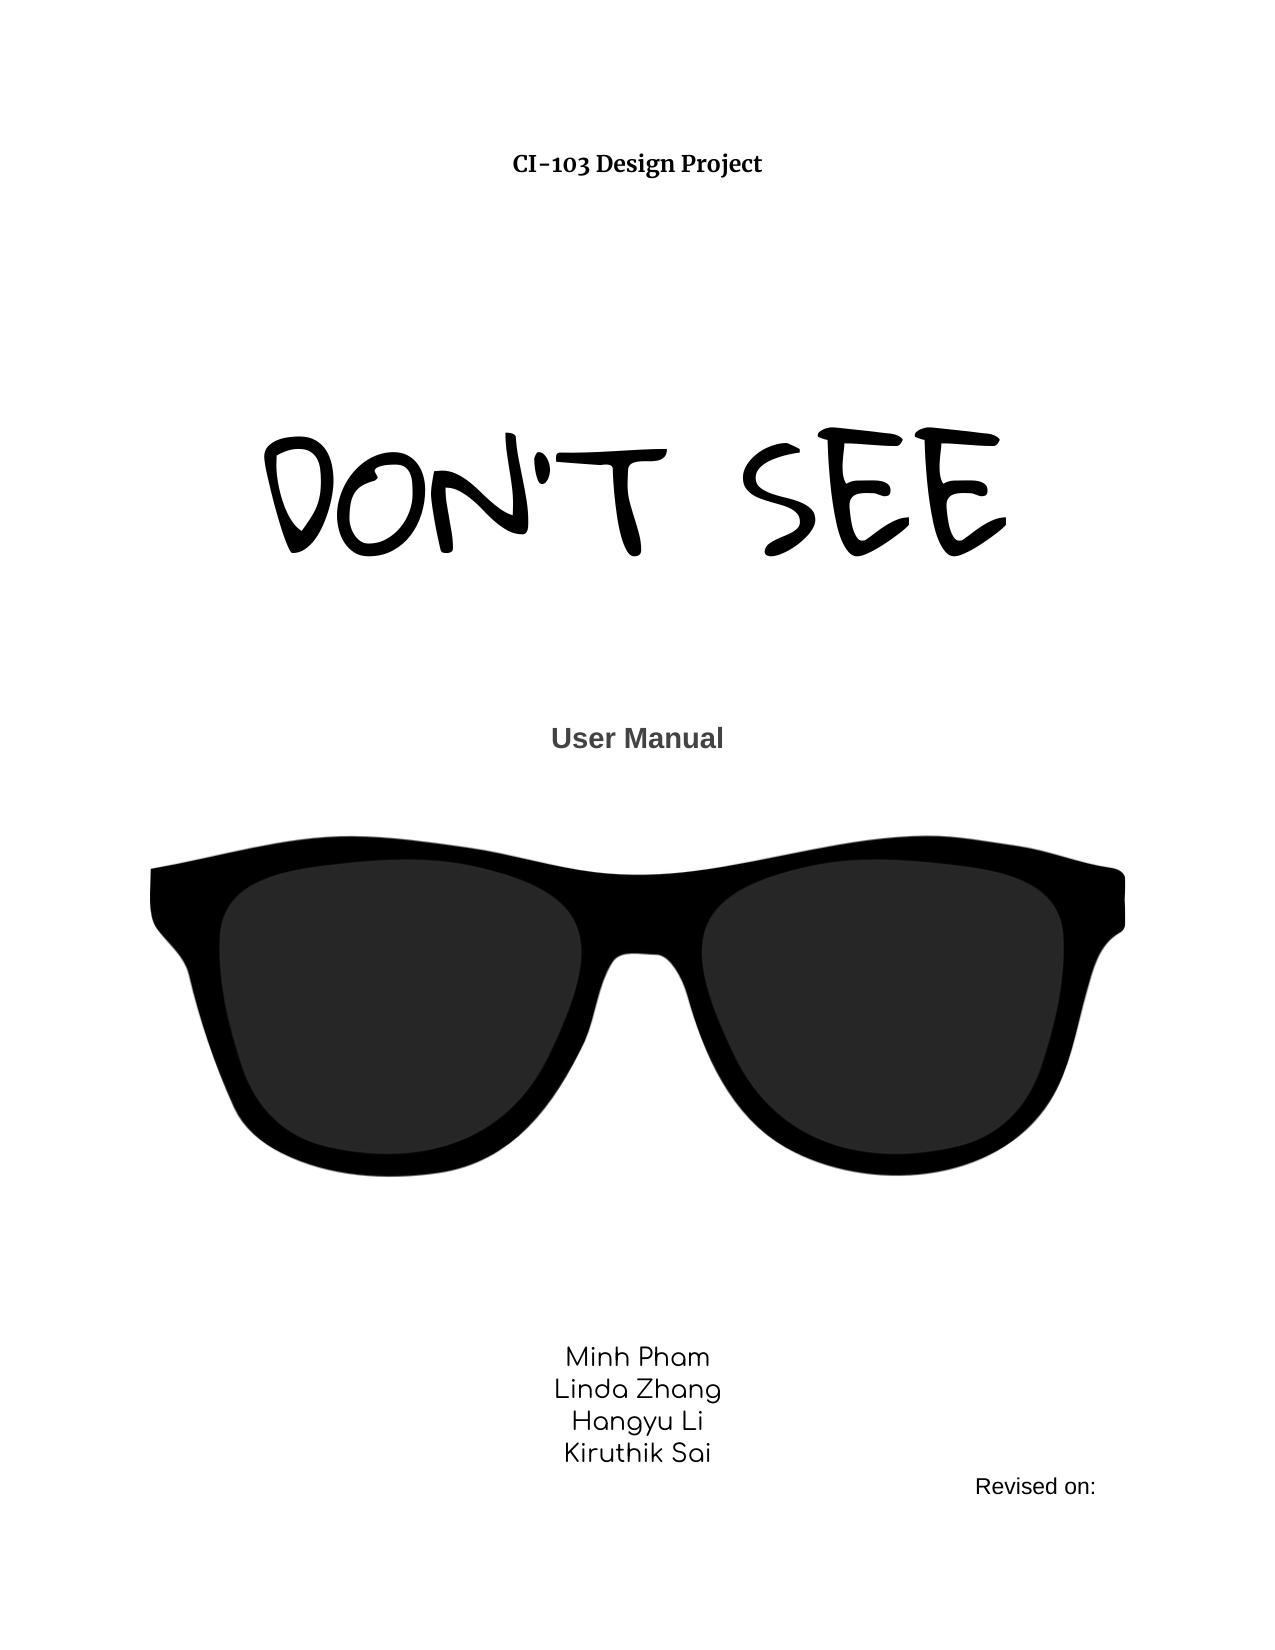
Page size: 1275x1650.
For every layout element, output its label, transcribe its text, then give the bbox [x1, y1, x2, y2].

text Minh Pham [150, 1344, 1125, 1372]
text CI-103 Design Project [150, 150, 1125, 179]
subtitle User Manual [150, 721, 1125, 755]
text Kiruthik Sai [150, 1440, 1125, 1468]
text Revised on: [150, 1473, 1125, 1499]
picture [150, 763, 1125, 1251]
text Hangyu Li [150, 1408, 1125, 1436]
text Linda Zhang [150, 1376, 1125, 1404]
text DON’T SEE [150, 346, 1125, 643]
